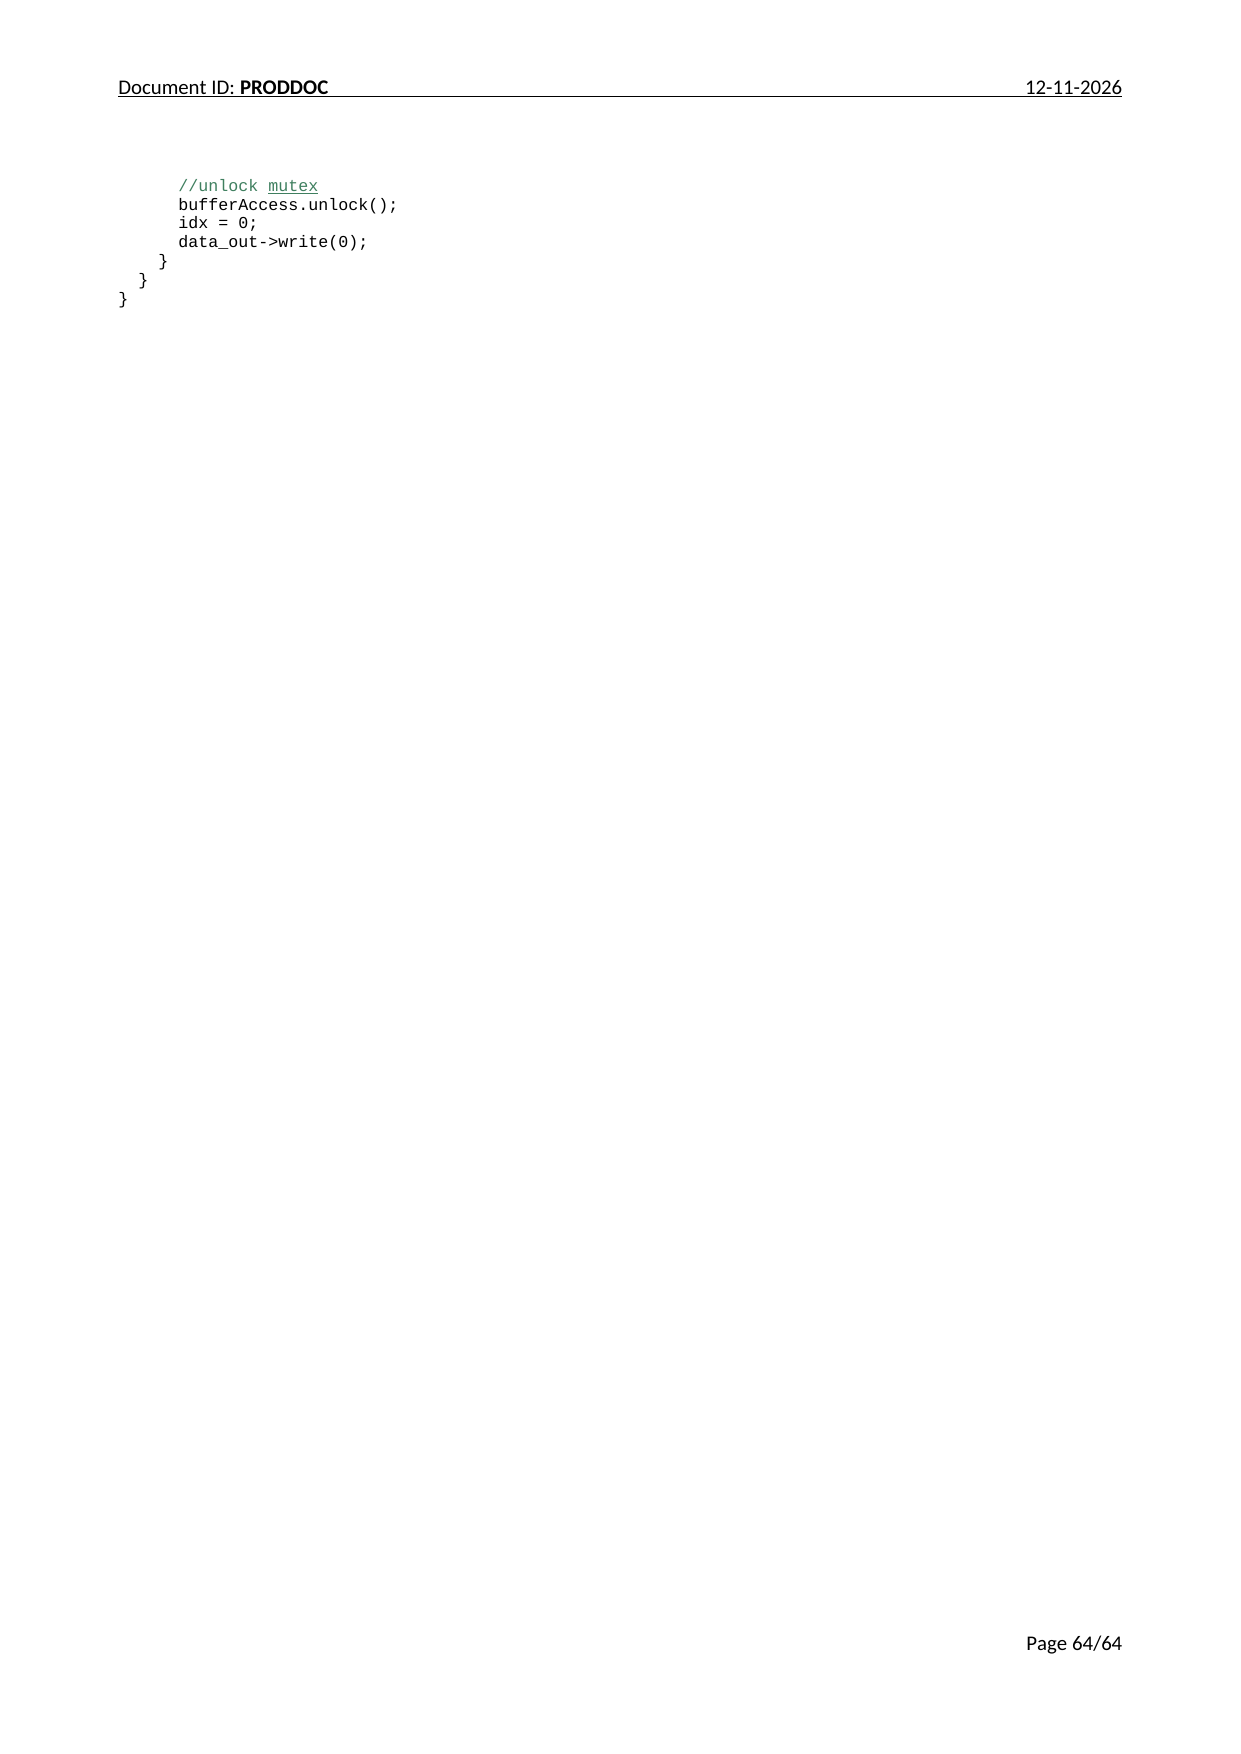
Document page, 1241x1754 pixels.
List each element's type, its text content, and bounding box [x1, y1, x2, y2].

text } [118, 253, 1122, 271]
text } [118, 271, 1122, 290]
text data_out->write(0); [118, 234, 1122, 253]
text bufferAccess.unlock(); [118, 196, 1122, 215]
text idx = 0; [118, 215, 1122, 234]
text } [118, 290, 1122, 309]
text //unlock mutex [118, 177, 1122, 196]
